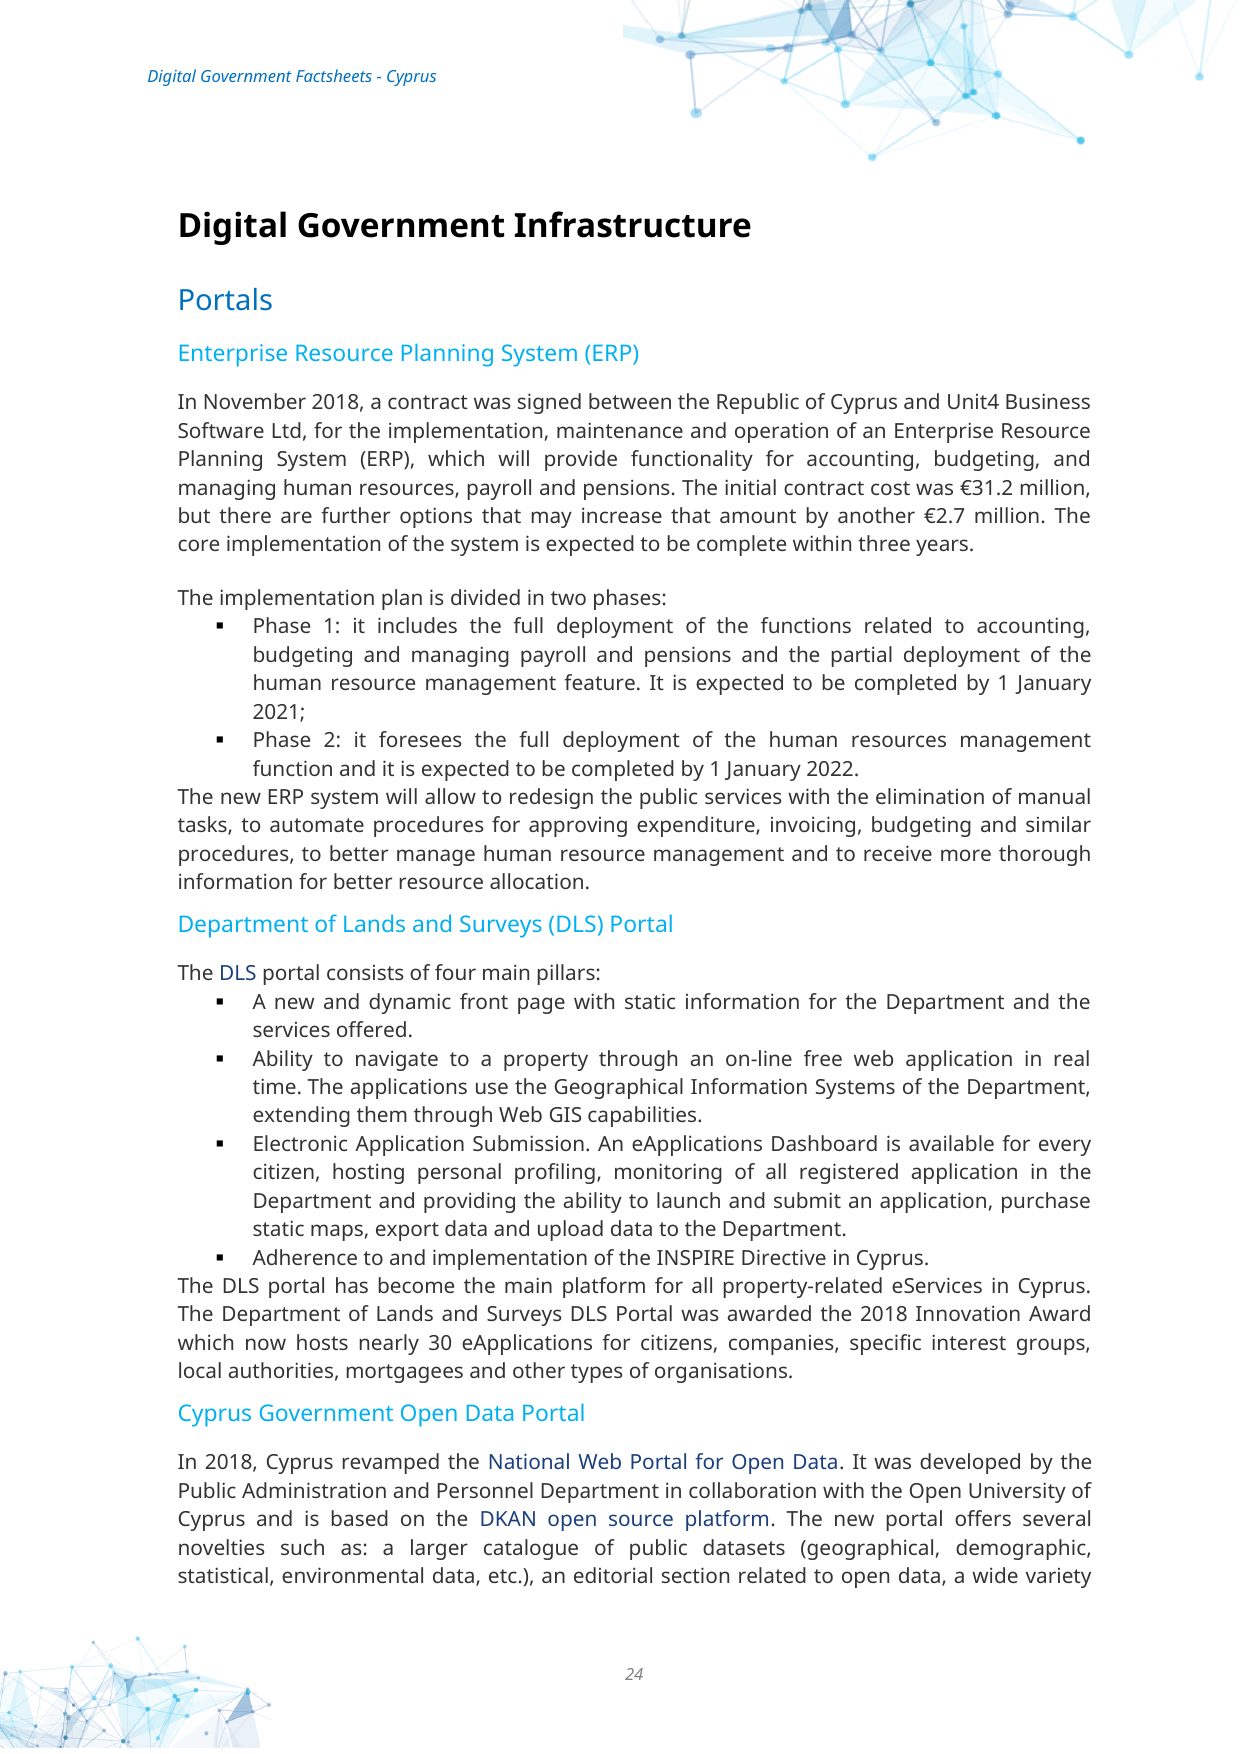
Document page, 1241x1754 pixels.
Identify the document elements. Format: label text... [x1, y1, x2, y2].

text In November 2018, a contract was signed between the Republic of Cyprus and Unit4 Business Software Ltd, for the implementation, maintenance and operation of an Enterprise Resource Planning System (ERP), which will provide functionality for accounting, budgeting, and managing human resources, payroll and pensions. The initial contract cost was €31.2 million, but there are further options that may increase that amount by another €2.7 million. The core implementation of the system is expected to be complete within three years. [177, 387, 1092, 558]
list Phase 2: it foresees the full deployment of the human resources management function and it is expected to be completed by 1 January 2022. [215, 725, 1092, 782]
text The DLS portal consists of four main pillars: [177, 958, 1092, 987]
text The implementation plan is divided in two phases: [177, 583, 1092, 611]
list A new and dynamic front page with static information for the Department and the services offered. [215, 987, 1092, 1044]
subtitle Enterprise Resource Planning System (ERP) [177, 337, 1092, 369]
subtitle Portals [177, 279, 1092, 319]
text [177, 1447, 1092, 1589]
list Ability to navigate to a property through an on-line free web application in real time. The applications use the Geographical Information Systems of the Department, extending them through Web GIS capabilities. [215, 1044, 1092, 1129]
subtitle Department of Lands and Surveys (DLS) Portal [177, 908, 1092, 939]
list Electronic Application Submission. An eApplications Dashboard is available for every citizen, hosting personal profiling, monitoring of all registered application in the Department and providing the ability to launch and submit an application, purchase static maps, export data and upload data to the Department. [215, 1129, 1092, 1243]
text The new ERP system will allow to redesign the public services with the elimination of manual tasks, to automate procedures for approving expenditure, invoicing, budgeting and similar procedures, to better manage human resource management and to receive more thorough information for better resource allocation. [177, 782, 1092, 896]
list Adherence to and implementation of the INSPIRE Directive in Cyprus. [215, 1243, 1092, 1271]
text The DLS portal has become the main platform for all property-related eServices in Cyprus. The Department of Lands and Surveys DLS Portal was awarded the 2018 Innovation Award which now hosts nearly 30 eApplications for citizens, companies, specific interest groups, local authorities, mortgagees and other types of organisations. [177, 1271, 1092, 1385]
subtitle Digital Government Infrastructure [177, 202, 1092, 248]
list Phase 1: it includes the full deployment of the functions related to accounting, budgeting and managing payroll and pensions and the partial deployment of the human resource management feature. It is expected to be completed by 1 January 2021; [215, 611, 1092, 725]
subtitle Cyprus Government Open Data Portal [177, 1397, 1092, 1429]
